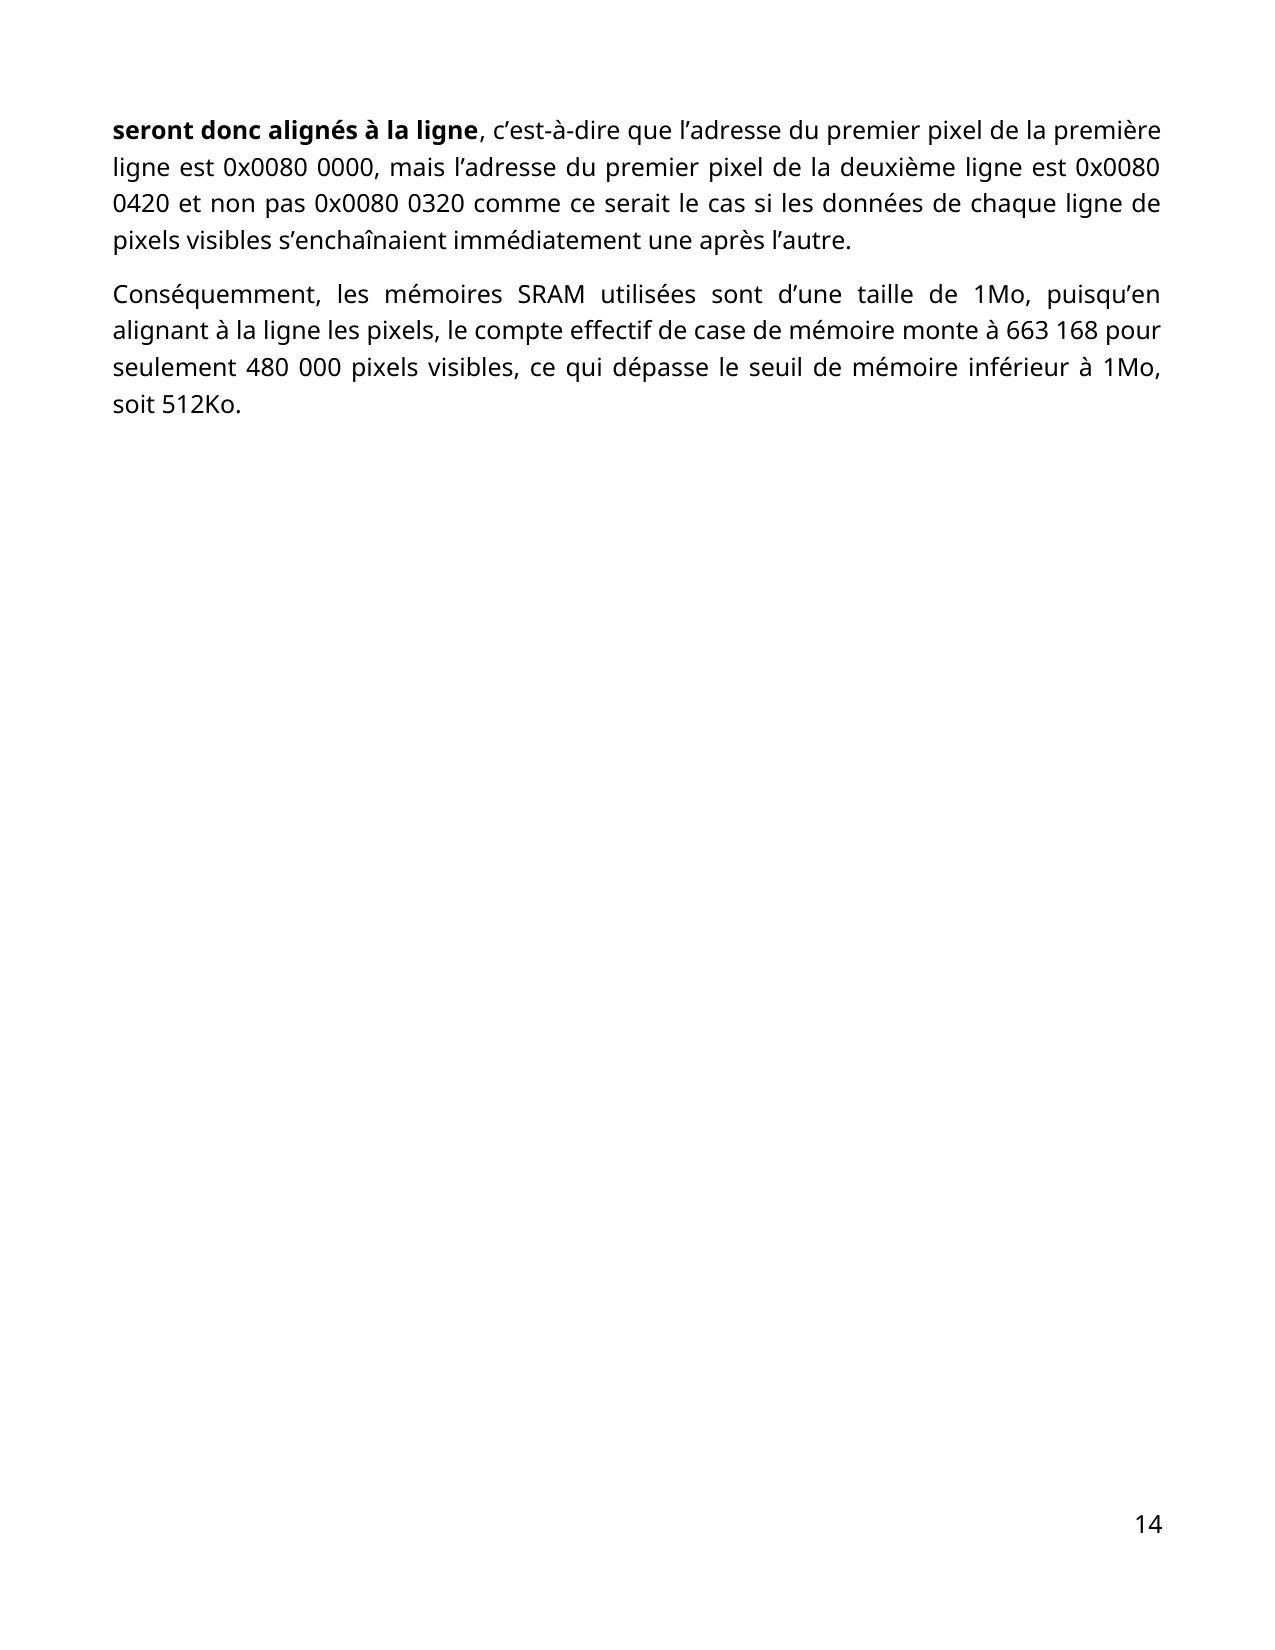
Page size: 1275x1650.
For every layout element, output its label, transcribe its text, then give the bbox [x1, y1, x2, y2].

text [112, 112, 1162, 257]
text Conséquemment, les mémoires SRAM utilisées sont d’une taille de 1Mo, puisqu’en alignant à la ligne les pixels, le compte effectif de case de mémoire monte à 663 168 pour seulement 480 000 pixels visibles, ce qui dépasse le seuil de mémoire inférieur à 1Mo, soit 512Ko. [112, 276, 1162, 421]
